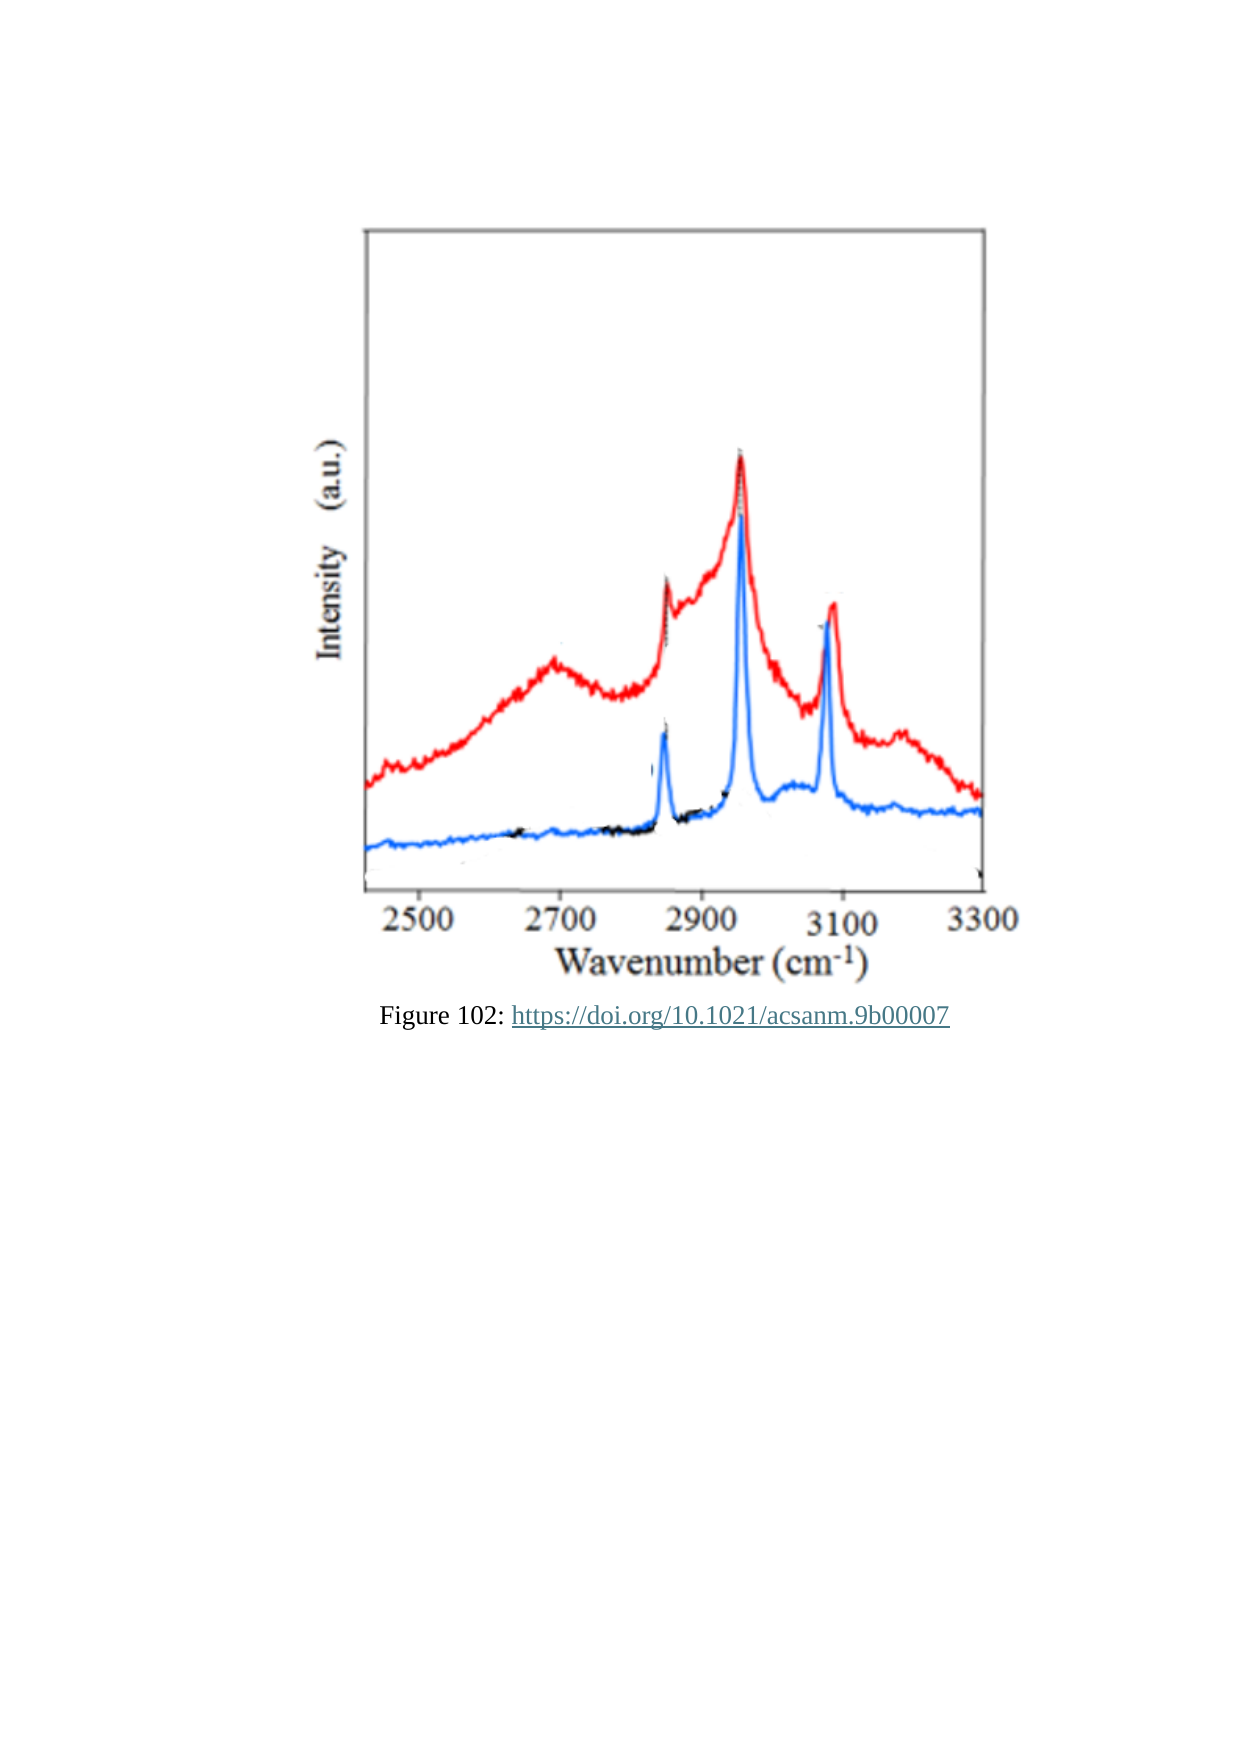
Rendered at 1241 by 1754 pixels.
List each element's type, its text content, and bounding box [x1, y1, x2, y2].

picture [304, 206, 1024, 999]
text Figure 102: https://doi.org/10.1021/acsanm.9b00007 [207, 999, 1122, 1030]
